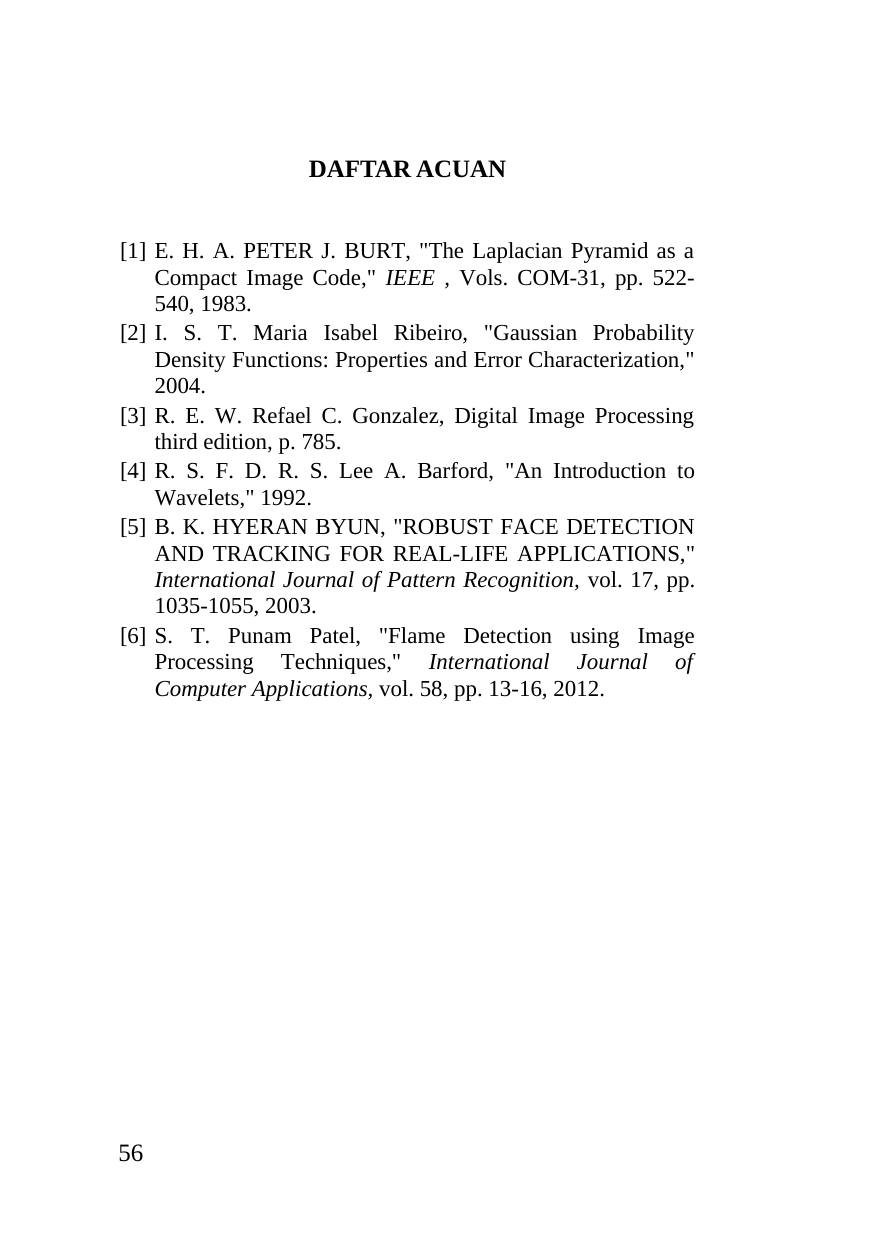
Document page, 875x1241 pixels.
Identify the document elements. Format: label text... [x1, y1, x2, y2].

table_header E. H. A. PETER J. BURT, "The Laplacian Pyramid as a Compact Image Code," IEEE , Vols. COM-31, pp. 522-540, 1983. [153, 236, 697, 318]
table_cell [3] [118, 400, 153, 456]
table_cell [5] [118, 512, 153, 620]
table_header [1] [118, 236, 153, 318]
table_cell [2] [118, 318, 153, 400]
table_cell [4] [118, 456, 153, 512]
table_cell I. S. T. Maria Isabel Ribeiro, "Gaussian Probability Density Functions: Properties and Error Characterization," 2004. [153, 318, 697, 400]
table_cell [6] [118, 620, 153, 702]
table_cell B. K. HYERAN BYUN, "ROBUST FACE DETECTION AND TRACKING FOR REAL-LIFE APPLICATIONS," International Journal of Pattern Recognition, vol. 17, pp. 1035-1055, 2003. [153, 512, 697, 620]
table_cell R. E. W. Refael C. Gonzalez, Digital Image Processing third edition, p. 785. [153, 400, 697, 456]
subtitle DAFTAR ACUAN [118, 154, 697, 183]
table_cell S. T. Punam Patel, "Flame Detection using Image Processing Techniques," International Journal of Computer Applications, vol. 58, pp. 13-16, 2012. [153, 620, 697, 702]
table_cell R. S. F. D. R. S. Lee A. Barford, "An Introduction to Wavelets," 1992. [153, 456, 697, 512]
